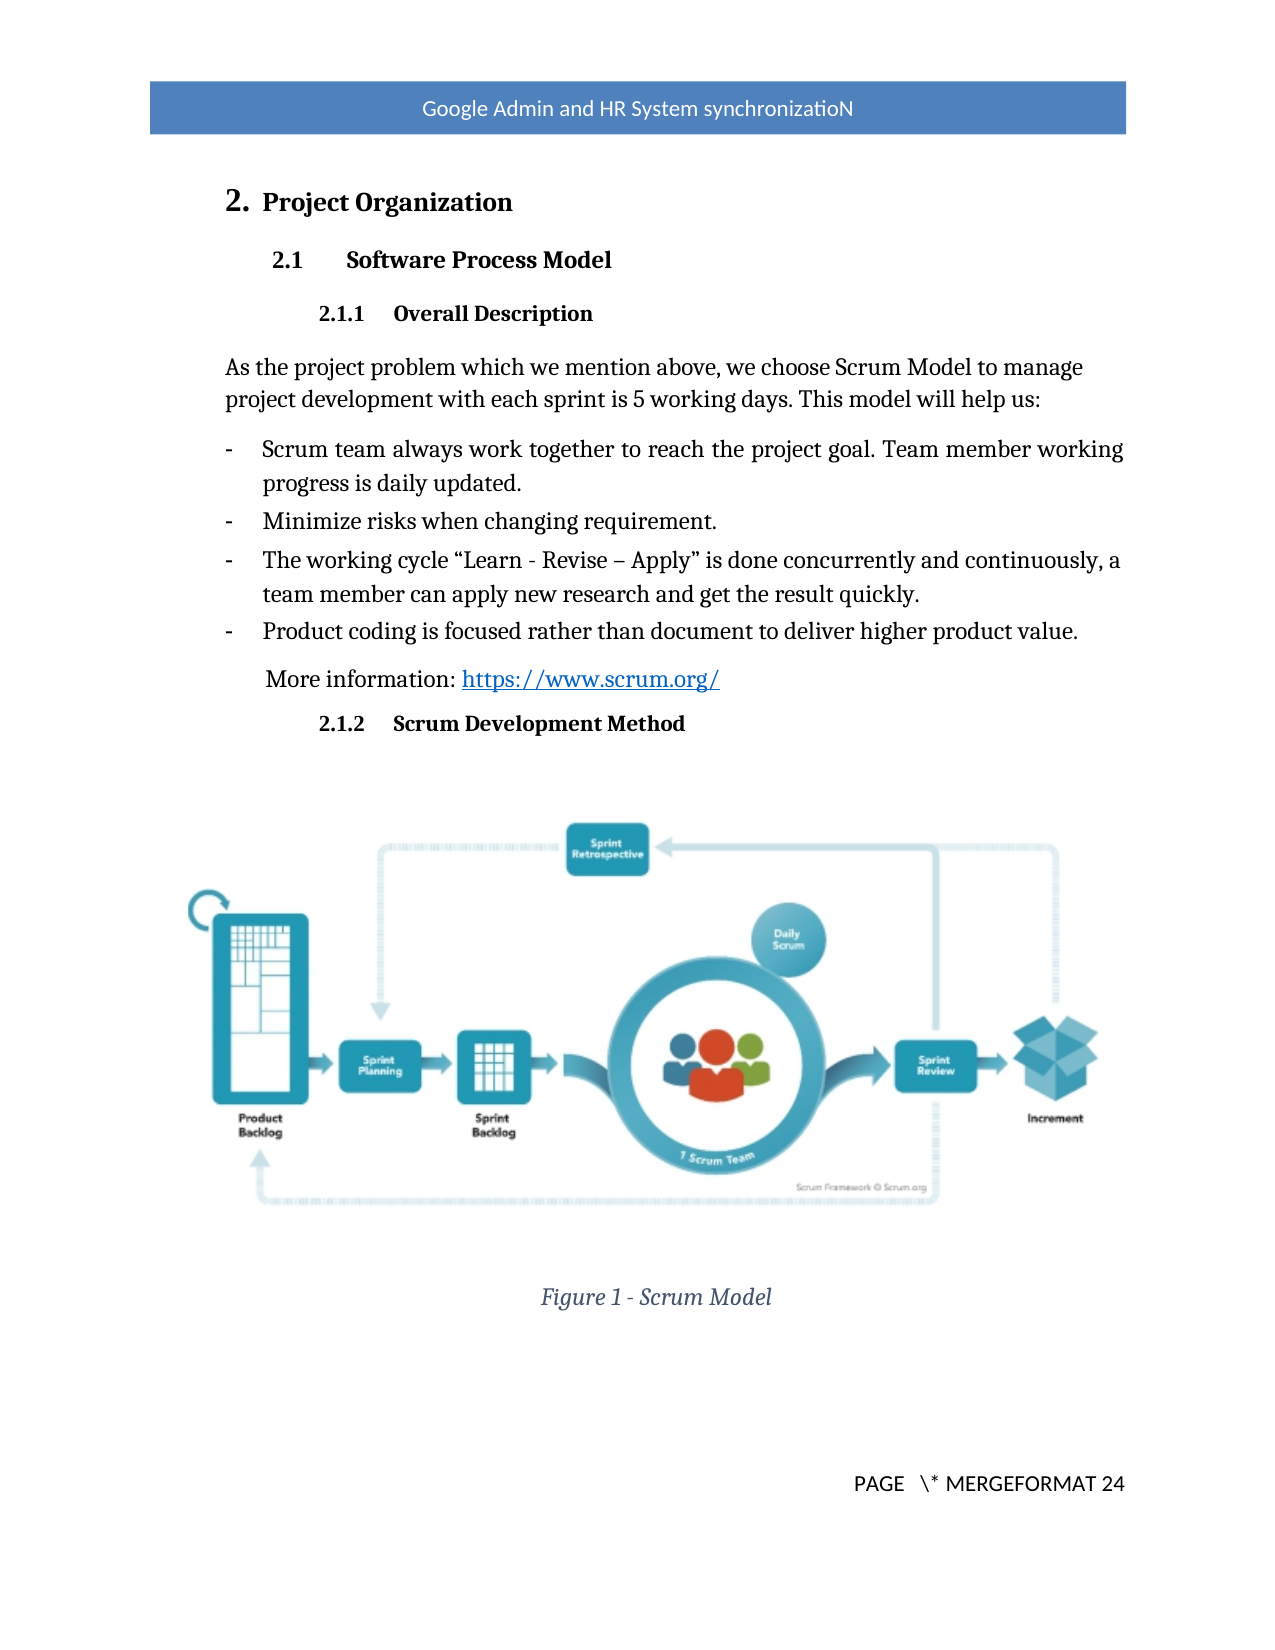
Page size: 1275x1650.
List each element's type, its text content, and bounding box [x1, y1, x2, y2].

subtitle Scrum Development Method [319, 710, 1125, 737]
subtitle Overall Description [319, 300, 1125, 327]
list The working cycle “Learn - Revise – Apply” is done concurrently and continuously, a team member can apply new research and get the result quickly. [225, 541, 1125, 608]
subtitle Project Organization [225, 181, 1125, 219]
text Figure 1 - Scrum Model [187, 1283, 1125, 1312]
picture [187, 770, 1102, 1250]
list Minimize risks when changing requirement. [225, 502, 1125, 536]
subtitle Software Process Model [272, 246, 1125, 275]
text As the project problem which we mention above, we choose Scrum Model to manage project development with each sprint is 5 working days. This model will help us: [225, 352, 1125, 414]
text More information: https://www.scrum.org/ [264, 664, 1125, 693]
list Product coding is focused rather than document to deliver higher product value. [225, 613, 1125, 647]
list Scrum team always work together to reach the project goal. Team member working progress is daily updated. [225, 431, 1125, 498]
